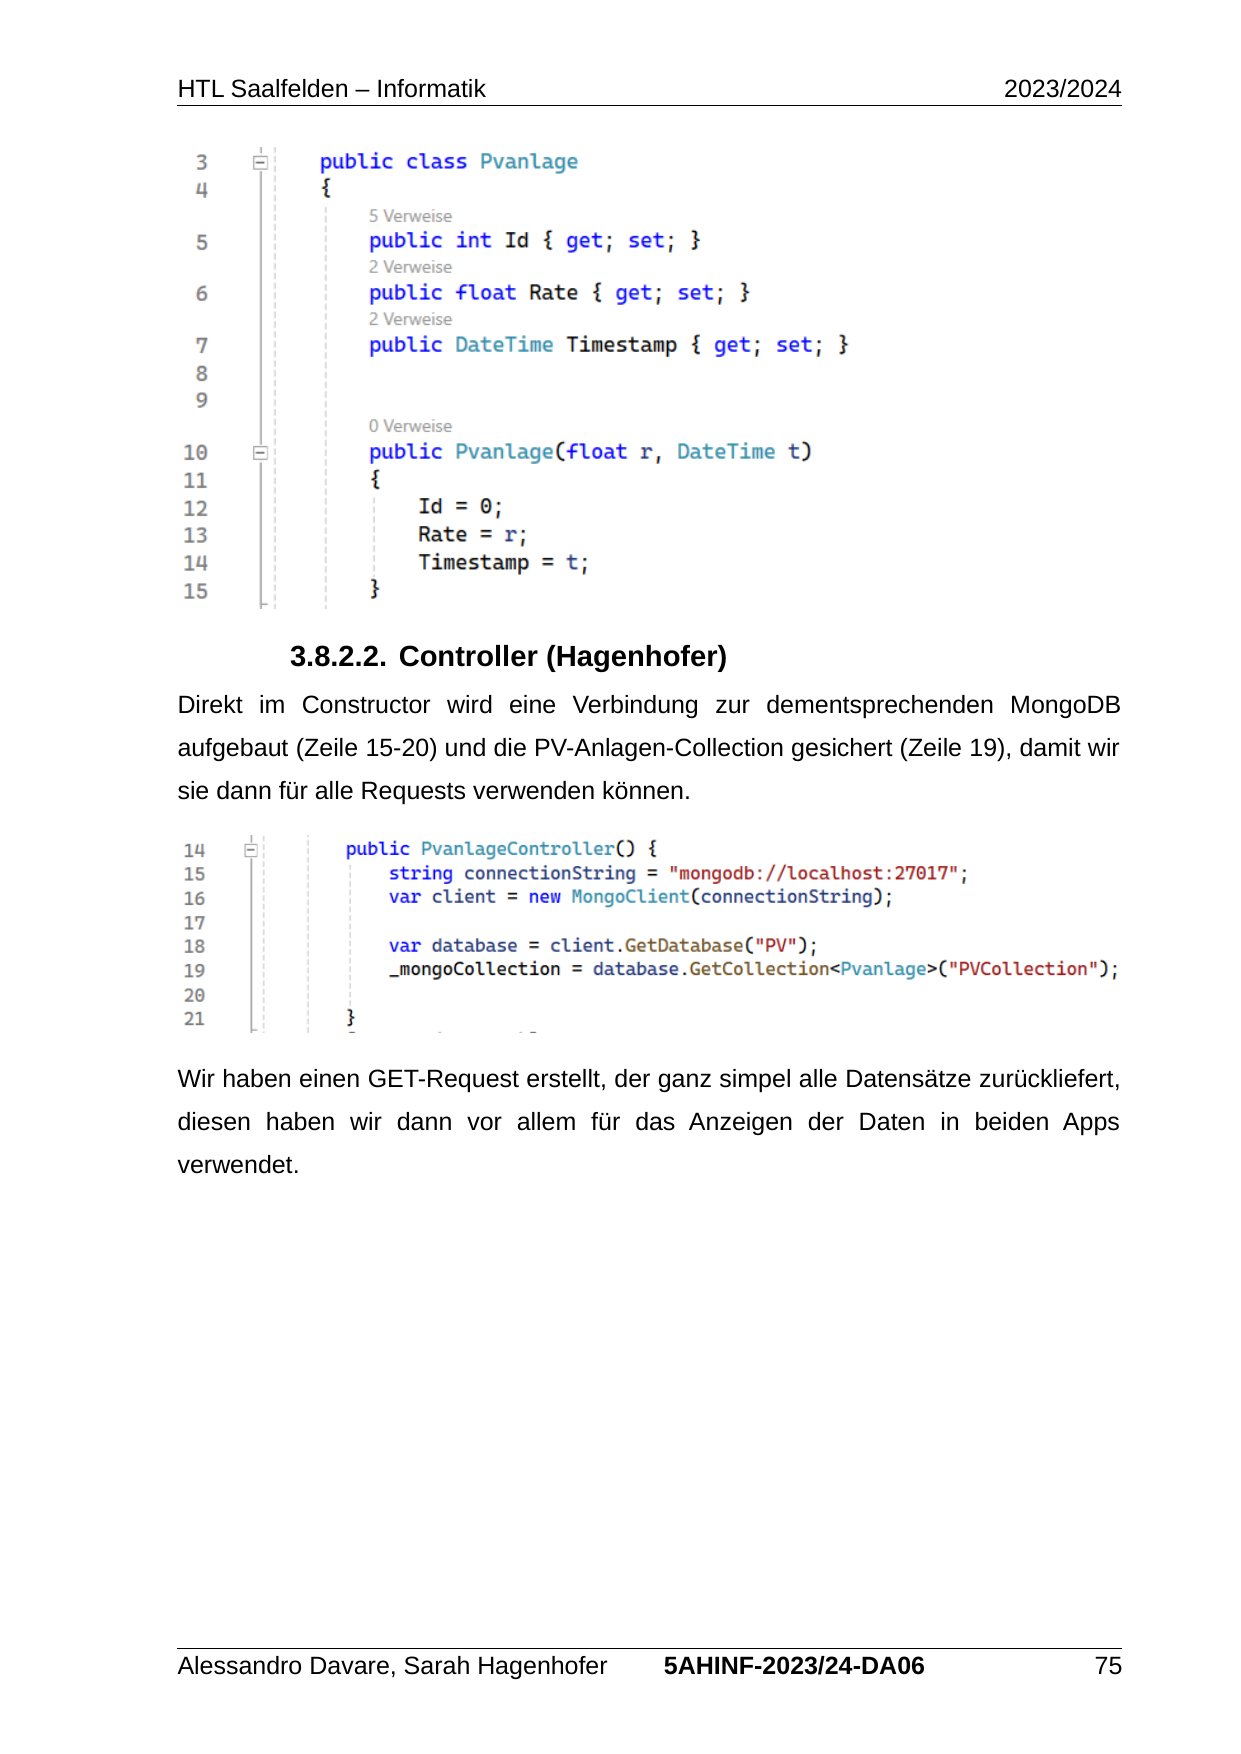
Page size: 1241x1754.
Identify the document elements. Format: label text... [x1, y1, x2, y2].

subtitle Controller (Hagenhofer) [290, 639, 1122, 673]
text Wir haben einen GET-Request erstellt, der ganz simpel alle Datensätze zurückliefert, diesen haben wir dann vor allem für das Anzeigen der Daten in beiden Apps verwendet. [177, 1064, 1122, 1179]
text Direkt im Constructor wird eine Verbindung zur dementsprechenden MongoDB aufgebaut (Zeile 15-20) und die PV-Anlagen-Collection gesichert (Zeile 19), damit wir sie dann für alle Requests verwenden können. [177, 689, 1122, 804]
picture [177, 835, 1123, 1033]
picture [177, 147, 879, 609]
